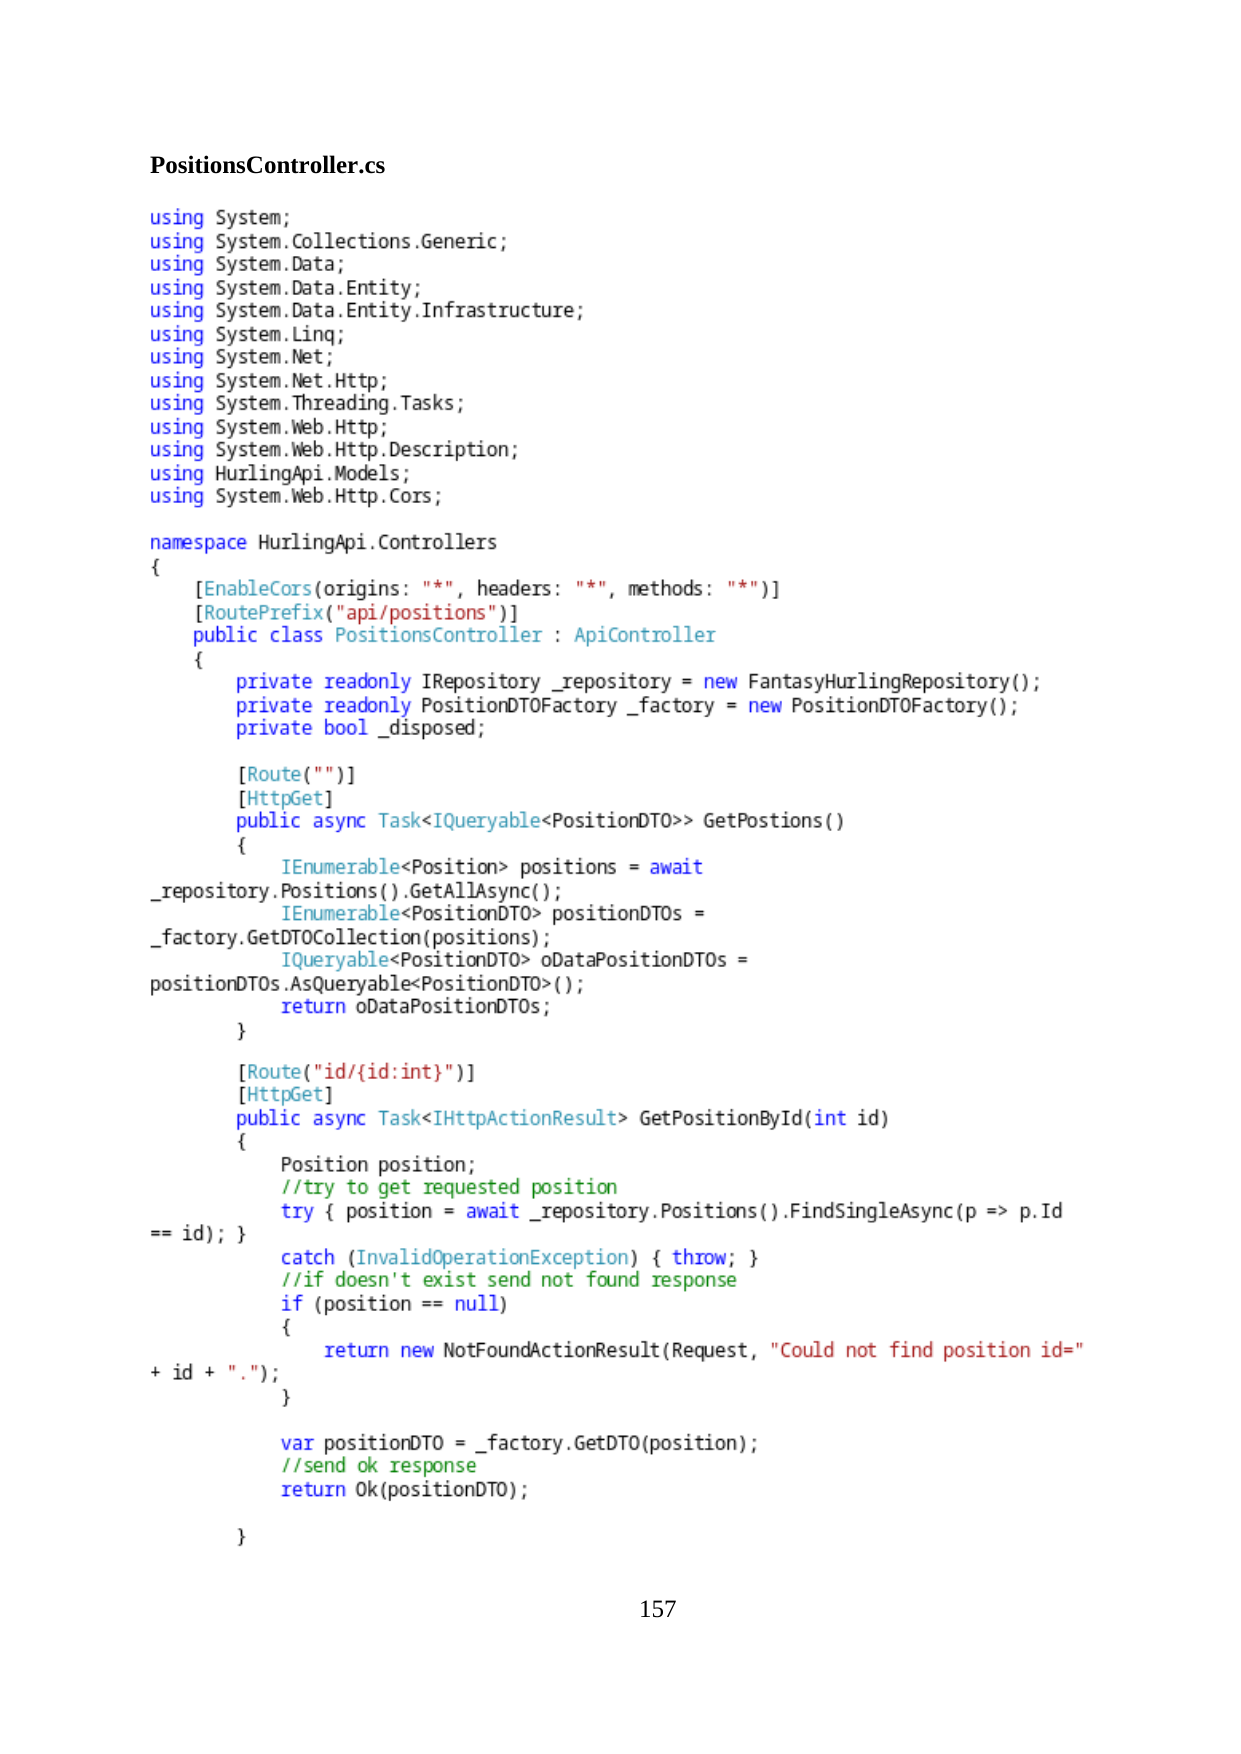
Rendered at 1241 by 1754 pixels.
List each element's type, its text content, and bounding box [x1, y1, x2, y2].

subtitle PositionsController.cs [150, 150, 1090, 179]
